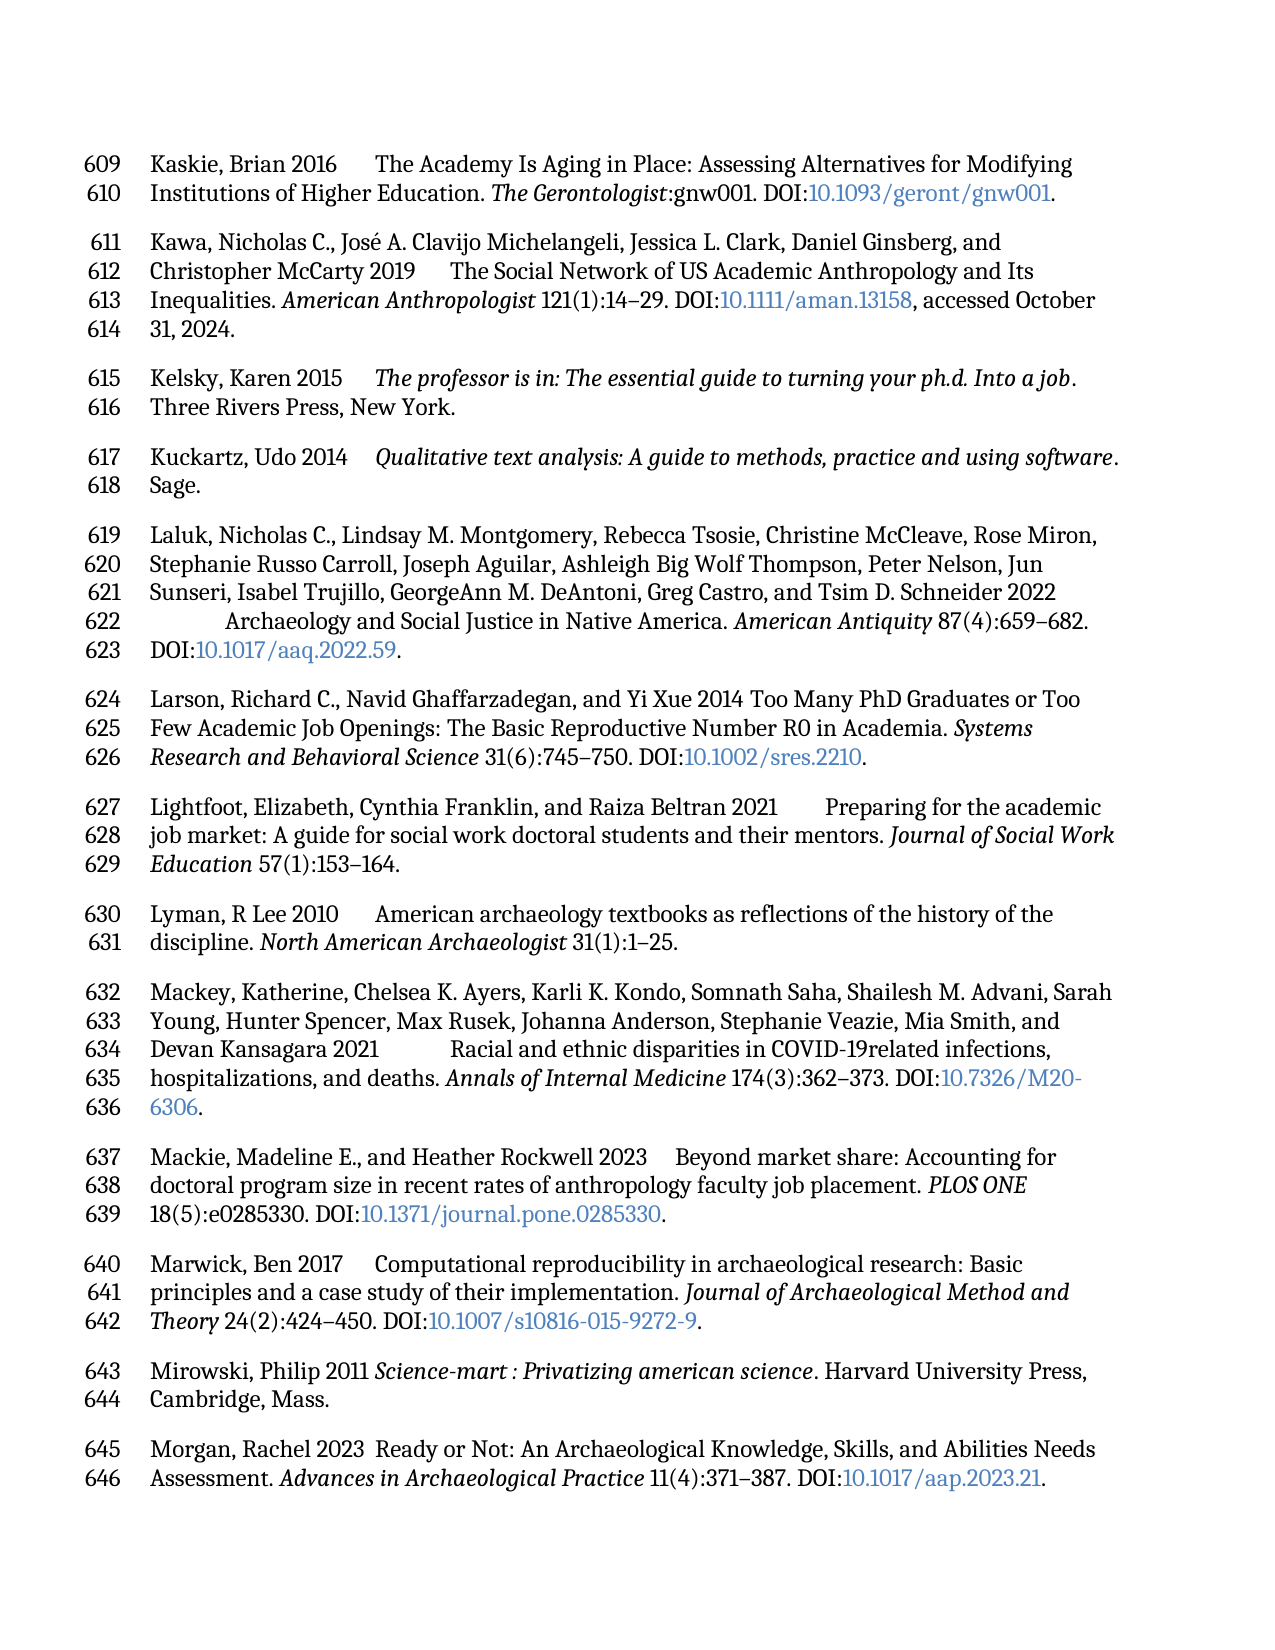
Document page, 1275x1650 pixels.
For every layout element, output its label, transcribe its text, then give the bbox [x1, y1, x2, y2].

text Mackie, Madeline E., and Heather Rockwell 2023 Beyond market share: Accounting for doctoral program size in recent rates of anthropology faculty job placement. PLOS ONE 18(5):e0285330. DOI:10.1371/journal.pone.0285330. [150, 1142, 1125, 1229]
text Marwick, Ben 2017 Computational reproducibility in archaeological research: Basic principles and a case study of their implementation. Journal of Archaeological Method and Theory 24(2):424–450. DOI:10.1007/s10816-015-9272-9. [150, 1249, 1125, 1336]
text Mackey, Katherine, Chelsea K. Ayers, Karli K. Kondo, Somnath Saha, Shailesh M. Advani, Sarah Young, Hunter Spencer, Max Rusek, Johanna Anderson, Stephanie Veazie, Mia Smith, and Devan Kansagara 2021 Racial and ethnic disparities in COVID-19related infections, hospitalizations, and deaths. Annals of Internal Medicine 174(3):362–373. DOI:10.7326/M20-6306. [150, 978, 1125, 1122]
text Larson, Richard C., Navid Ghaffarzadegan, and Yi Xue 2014 Too Many PhD Graduates or Too Few Academic Job Openings: The Basic Reproductive Number R0 in Academia. Systems Research and Behavioral Science 31(6):745–750. DOI:10.1002/sres.2210. [150, 685, 1125, 772]
text Laluk, Nicholas C., Lindsay M. Montgomery, Rebecca Tsosie, Christine McCleave, Rose Miron, Stephanie Russo Carroll, Joseph Aguilar, Ashleigh Big Wolf Thompson, Peter Nelson, Jun Sunseri, Isabel Trujillo, GeorgeAnn M. DeAntoni, Greg Castro, and Tsim D. Schneider 2022 Archaeology and Social Justice in Native America. American Antiquity 87(4):659–682. DOI:10.1017/aaq.2022.59. [150, 521, 1125, 664]
text Kawa, Nicholas C., José A. Clavijo Michelangeli, Jessica L. Clark, Daniel Ginsberg, and Christopher McCarty 2019 The Social Network of US Academic Anthropology and Its Inequalities. American Anthropologist 121(1):14–29. DOI:10.1111/aman.13158, accessed October 31, 2024. [150, 228, 1125, 343]
text Lightfoot, Elizabeth, Cynthia Franklin, and Raiza Beltran 2021 Preparing for the academic job market: A guide for social work doctoral students and their mentors. Journal of Social Work Education 57(1):153–164. [150, 792, 1125, 879]
text Kuckartz, Udo 2014 Qualitative text analysis: A guide to methods, practice and using software. Sage. [150, 442, 1125, 500]
text Morgan, Rachel 2023 Ready or Not: An Archaeological Knowledge, Skills, and Abilities Needs Assessment. Advances in Archaeological Practice 11(4):371–387. DOI:10.1017/aap.2023.21. [150, 1435, 1125, 1492]
text Kelsky, Karen 2015 The professor is in: The essential guide to turning your ph.d. Into a job. Three Rivers Press, New York. [150, 364, 1125, 422]
text Mirowski, Philip 2011 Science-mart : Privatizing american science. Harvard University Press, Cambridge, Mass. [150, 1357, 1125, 1414]
text Kaskie, Brian 2016 The Academy Is Aging in Place: Assessing Alternatives for Modifying Institutions of Higher Education. The Gerontologist:gnw001. DOI:10.1093/geront/gnw001. [150, 150, 1125, 207]
text Lyman, R Lee 2010 American archaeology textbooks as reflections of the history of the discipline. North American Archaeologist 31(1):1–25. [150, 899, 1125, 957]
